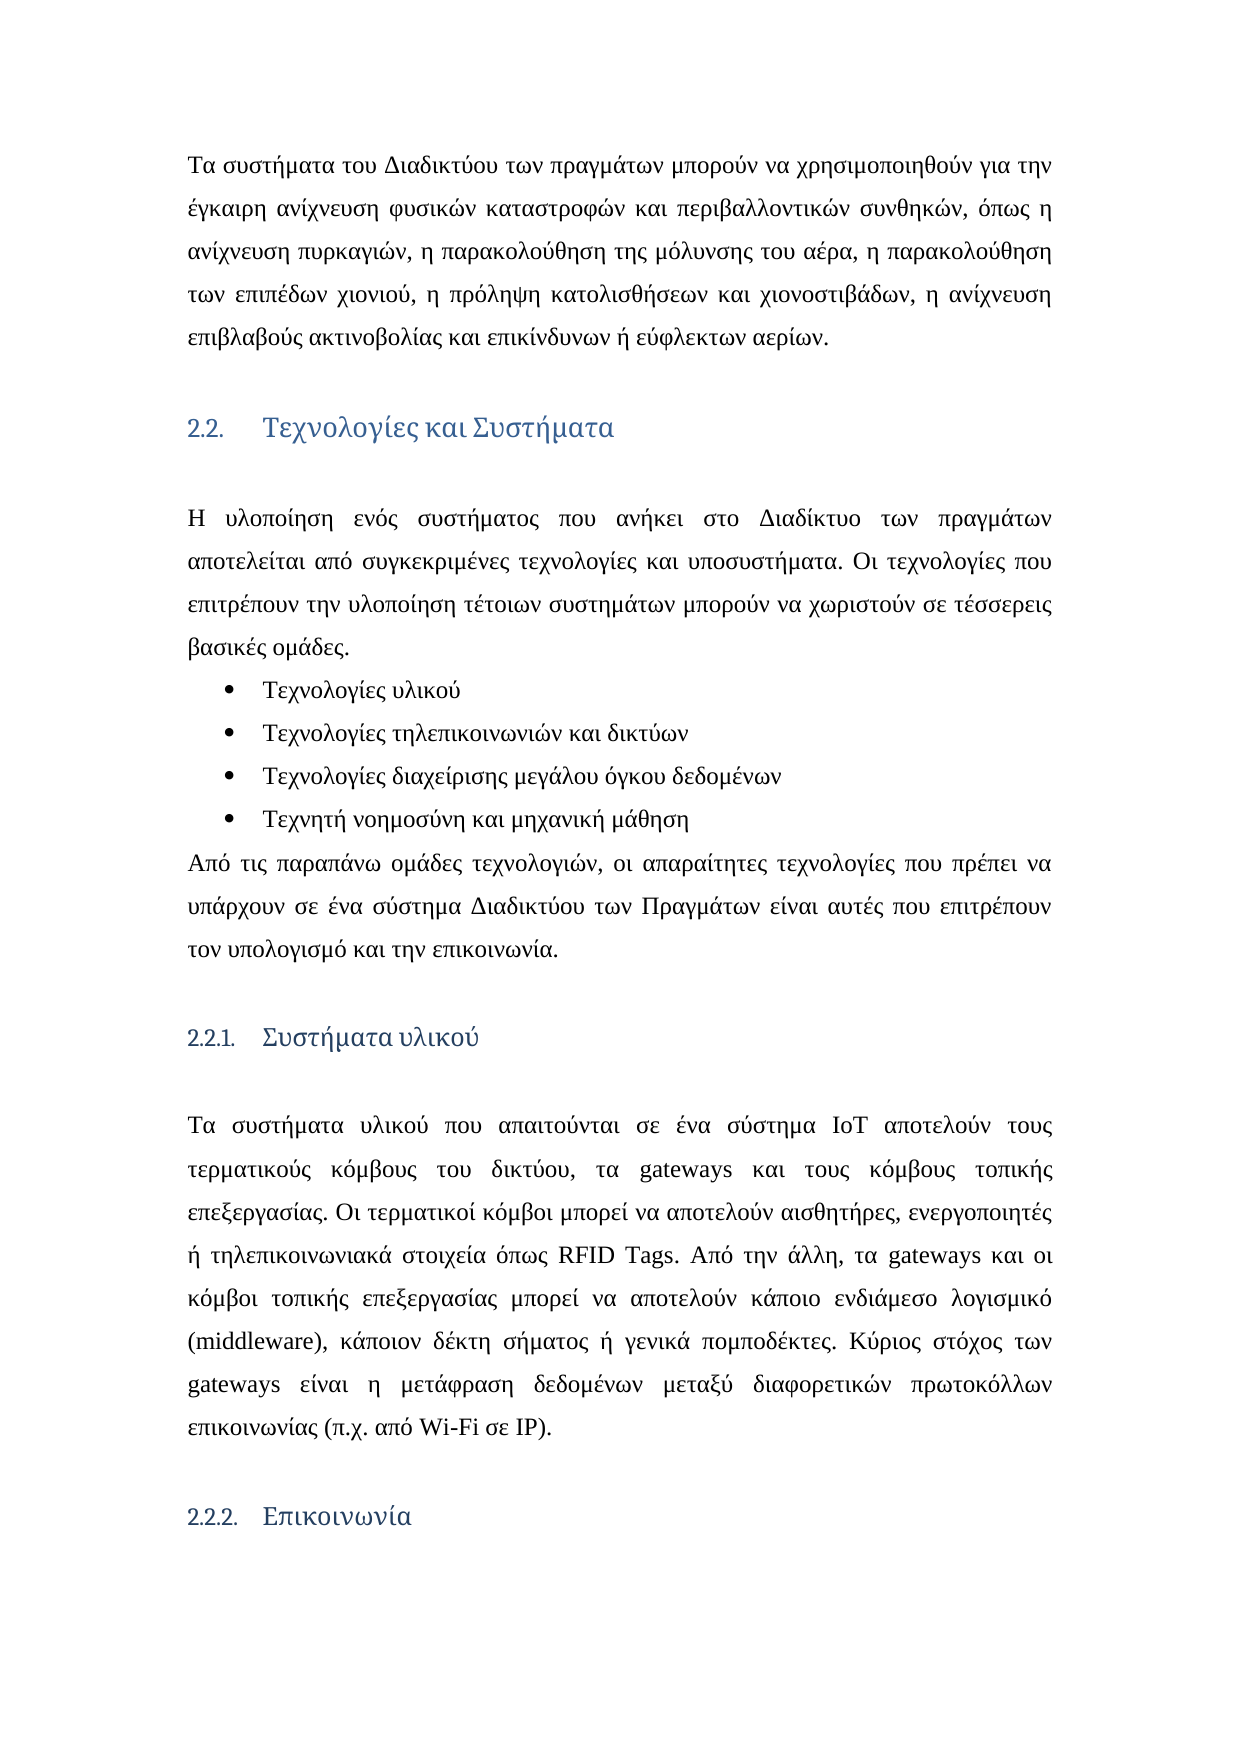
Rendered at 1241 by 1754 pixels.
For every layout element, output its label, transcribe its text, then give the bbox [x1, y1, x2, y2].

list Τεχνολογίες διαχείρισης μεγάλου όγκου δεδομένων [225, 761, 1053, 790]
text Από τις παραπάνω ομάδες τεχνολογιών, οι απαραίτητες τεχνολογίες που πρέπει να υπάρχουν σε ένα σύστημα Διαδικτύου των Πραγμάτων είναι αυτές που επιτρέπουν τον υπολογισμό και την επικοινωνία. [187, 848, 1053, 963]
list Τεχνολογίες τηλεπικοινωνιών και δικτύων [225, 718, 1053, 747]
text Η υλοποίηση ενός συστήματος που ανήκει στο Διαδίκτυο των πραγμάτων αποτελείται από συγκεκριμένες τεχνολογίες και υποσυστήματα. Οι τεχνολογίες που επιτρέπουν την υλοποίηση τέτοιων συστημάτων μπορούν να χωριστούν σε τέσσερεις βασικές ομάδες. [187, 503, 1053, 661]
subtitle Επικοινωνία [187, 1503, 1053, 1532]
text Τα συστήματα υλικού που απαιτούνται σε ένα σύστημα IoT αποτελούν τους τερματικούς κόμβους του δικτύου, τα gateways και τους κόμβους τοπικής επεξεργασίας. Οι τερματικοί κόμβοι μπορεί να αποτελούν αισθητήρες, ενεργοποιητές ή τηλεπικοινωνιακά στοιχεία όπως RFID Tags. Από την άλλη, τα gateways και οι κόμβοι τοπικής επεξεργασίας μπορεί να αποτελούν κάποιο ενδιάμεσο λογισμικό (middleware), κάποιον δέκτη σήματος ή γενικά πομποδέκτες. Κύριος στόχος των gateways είναι η μετάφραση δεδομένων μεταξύ διαφορετικών πρωτοκόλλων επικοινωνίας (π.χ. από Wi-Fi σε IP). [187, 1111, 1053, 1441]
subtitle Τεχνολογίες και Συστήματα [187, 413, 1053, 444]
list Τεχνητή νοημοσύνη και μηχανική μάθηση [225, 804, 1053, 833]
subtitle Συστήματα υλικού [187, 1024, 1053, 1053]
list Τεχνολογίες υλικού [225, 675, 1053, 704]
text Τα συστήματα του Διαδικτύου των πραγμάτων μπορούν να χρησιμοποιηθούν για την έγκαιρη ανίχνευση φυσικών καταστροφών και περιβαλλοντικών συνθηκών, όπως η ανίχνευση πυρκαγιών, η παρακολούθηση της μόλυνσης του αέρα, η παρακολούθηση των επιπέδων χιονιού, η πρόληψη κατολισθήσεων και χιονοστιβάδων, η ανίχνευση επιβλαβούς ακτινοβολίας και επικίνδυνων ή εύφλεκτων αερίων. [187, 150, 1053, 351]
